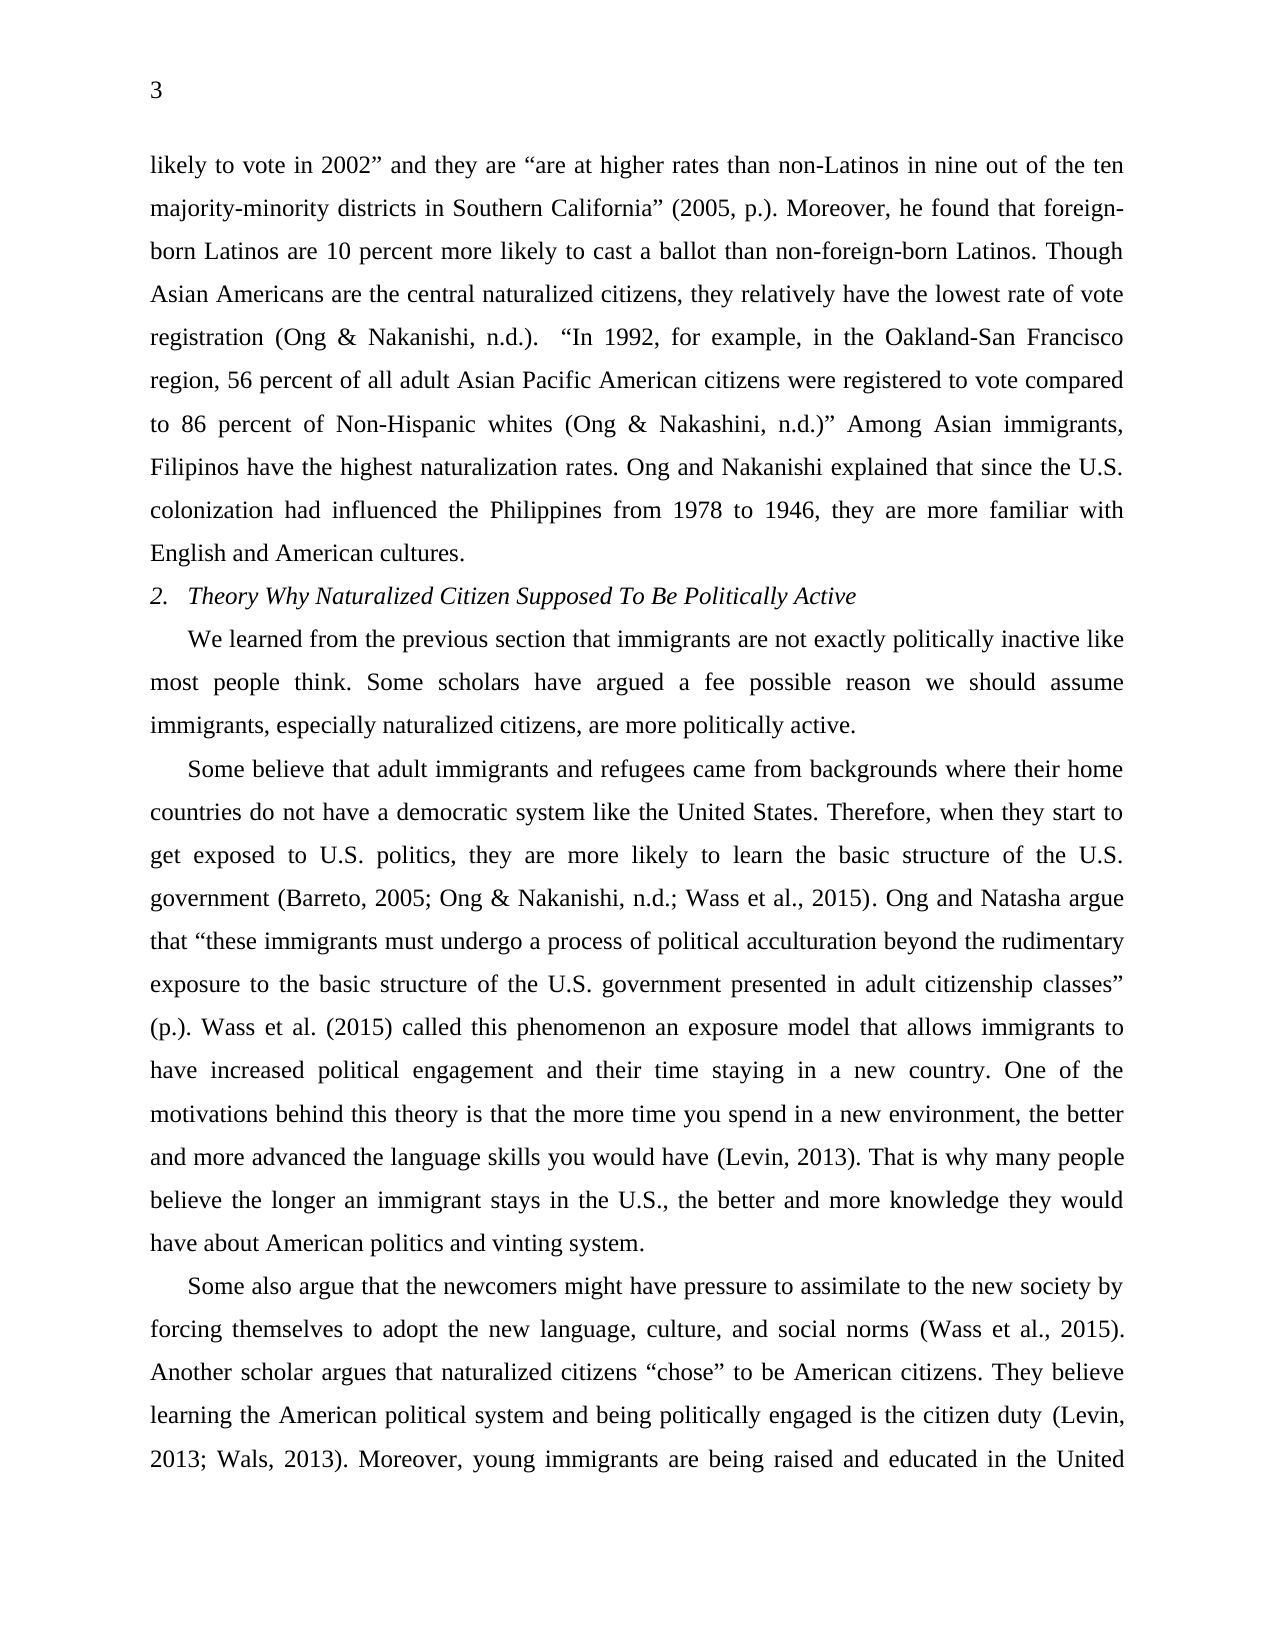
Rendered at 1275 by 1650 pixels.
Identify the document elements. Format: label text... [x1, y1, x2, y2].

text Some believe that adult immigrants and refugees came from backgrounds where their home countries do not have a democratic system like the United States. Therefore, when they start to get exposed to U.S. politics, they are more likely to learn the basic structure of the U.S. government (Barreto, 2005; Ong & Nakanishi, n.d.; Wass et al., 2015). Ong and Natasha argue that “these immigrants must undergo a process of political acculturation beyond the rudimentary exposure to the basic structure of the U.S. government presented in adult citizenship classes” (p.). Wass et al. (2015) called this phenomenon an exposure model that allows immigrants to have increased political engagement and their time staying in a new country. One of the motivations behind this theory is that the more time you spend in a new environment, the better and more advanced the language skills you would have (Levin, 2013). That is why many people believe the longer an immigrant stays in the U.S., the better and more knowledge they would have about American politics and vinting system. [150, 754, 1125, 1257]
list Theory Why Naturalized Citizen Supposed To Be Politically Active [150, 581, 1125, 610]
text We learned from the previous section that immigrants are not exactly politically inactive like most people think. Some scholars have argued a fee possible reason we should assume immigrants, especially naturalized citizens, are more politically active. [150, 624, 1125, 739]
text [150, 150, 1125, 567]
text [150, 1271, 1125, 1472]
